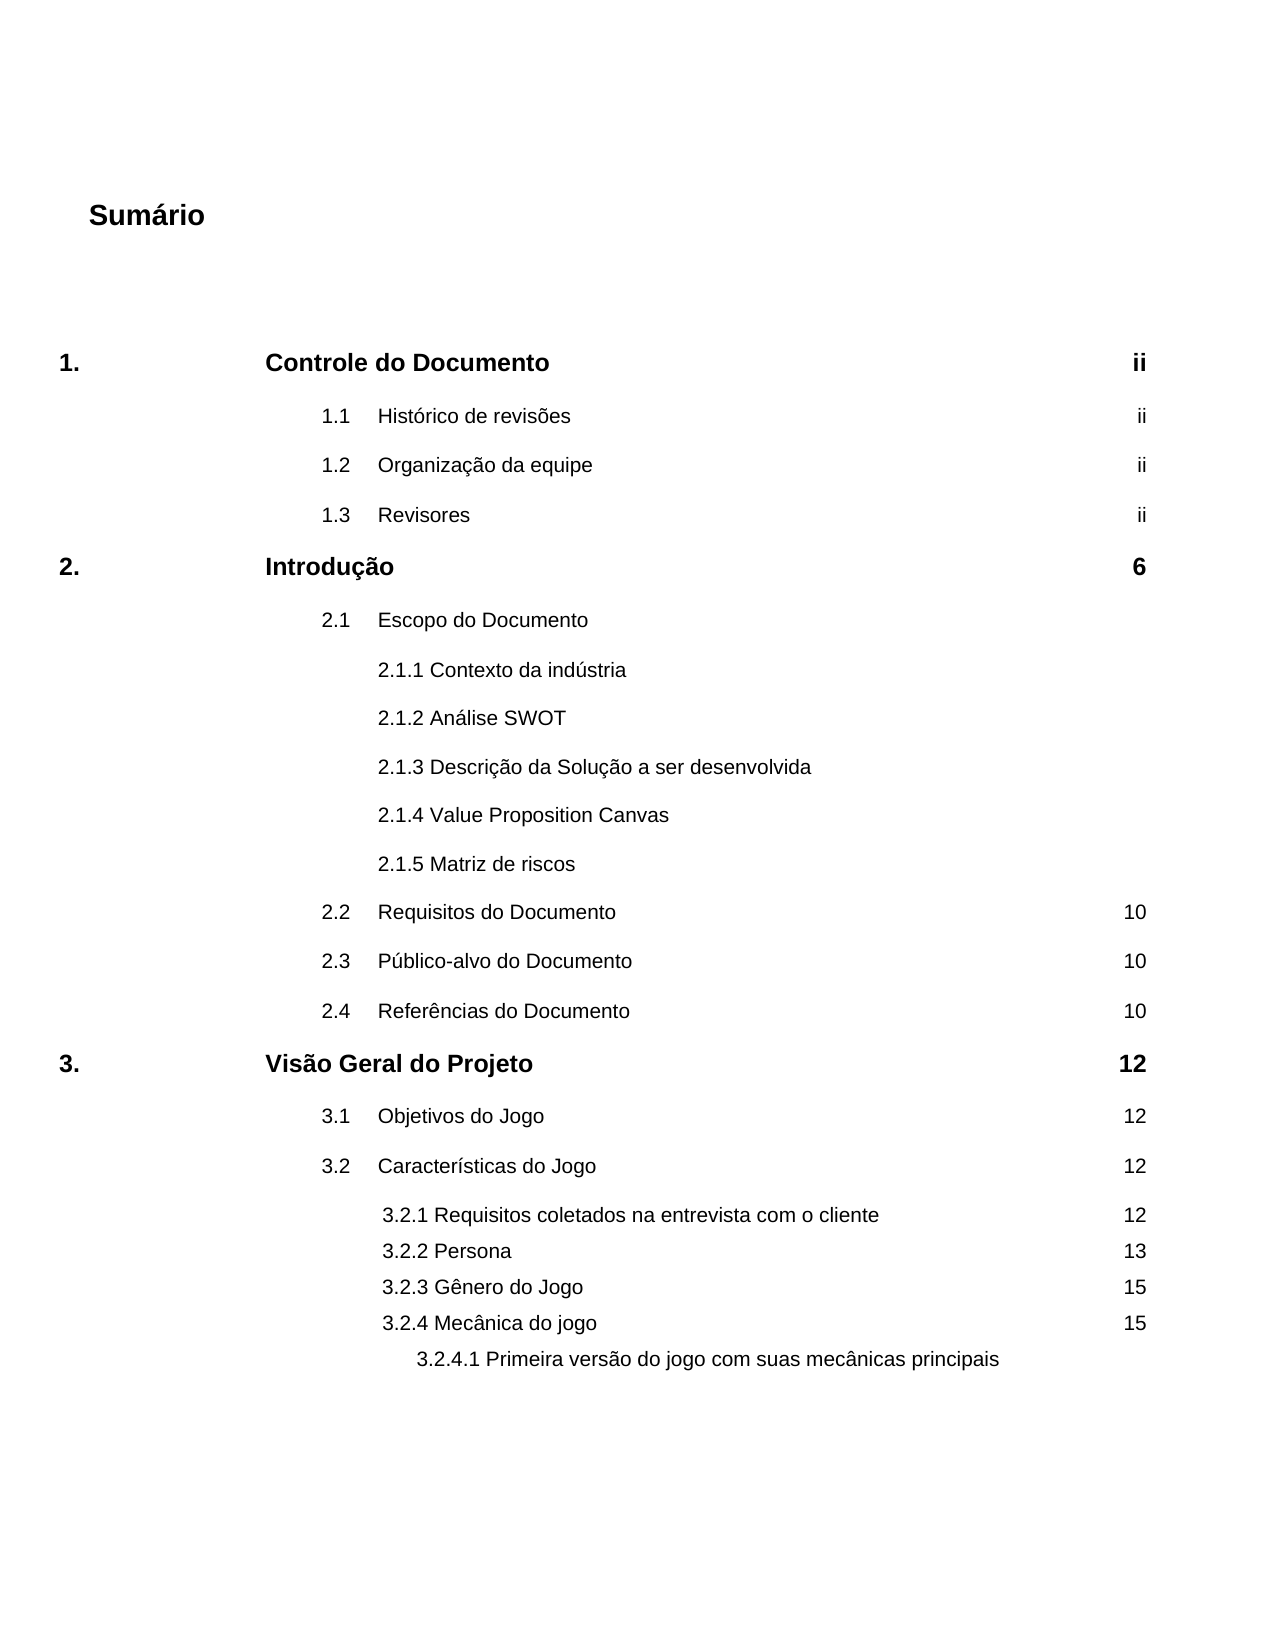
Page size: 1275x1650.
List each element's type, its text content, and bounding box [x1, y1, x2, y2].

text 3.2.2 Persona 13 [359, 1239, 1200, 1263]
text Sumário [88, 198, 1200, 231]
text 1.2 Organização da equipe ii [321, 453, 1200, 477]
text 2.1.1 Contexto da indústria [321, 658, 1200, 682]
text 3.1 Objetivos do Jogo 12 [321, 1104, 1200, 1128]
text 2.1.4 Value Proposition Canvas [321, 803, 1200, 827]
text 3.2.1 Requisitos coletados na entrevista com o cliente 12 [359, 1203, 1200, 1227]
text 2.1.5 Matriz de riscos [321, 851, 1200, 875]
text 2.4 Referências do Documento 10 [321, 999, 1200, 1023]
text 1.1 Histórico de revisões ii [321, 404, 1200, 428]
text 2. Introdução 6 [59, 552, 1200, 581]
text 2.3 Público-alvo do Documento 10 [321, 949, 1200, 973]
text 2.1.3 Descrição da Solução a ser desenvolvida [321, 754, 1200, 778]
text 3.2.4 Mecânica do jogo 15 [359, 1311, 1200, 1335]
text 3.2 Características do Jogo 12 [321, 1154, 1200, 1178]
text 3.2.4.1 Primeira versão do jogo com suas mecânicas principais [359, 1347, 1200, 1371]
text 1. Controle do Documento ii [59, 348, 1200, 377]
text 2.1.2 Análise SWOT [321, 706, 1200, 730]
text 3.2.3 Gênero do Jogo 15 [359, 1275, 1200, 1299]
text 2.1 Escopo do Documento [321, 608, 1200, 632]
text 3. Visão Geral do Projeto 12 [59, 1048, 1200, 1077]
text 2.2 Requisitos do Documento 10 [321, 900, 1200, 924]
text 1.3 Revisores ii [321, 503, 1200, 527]
